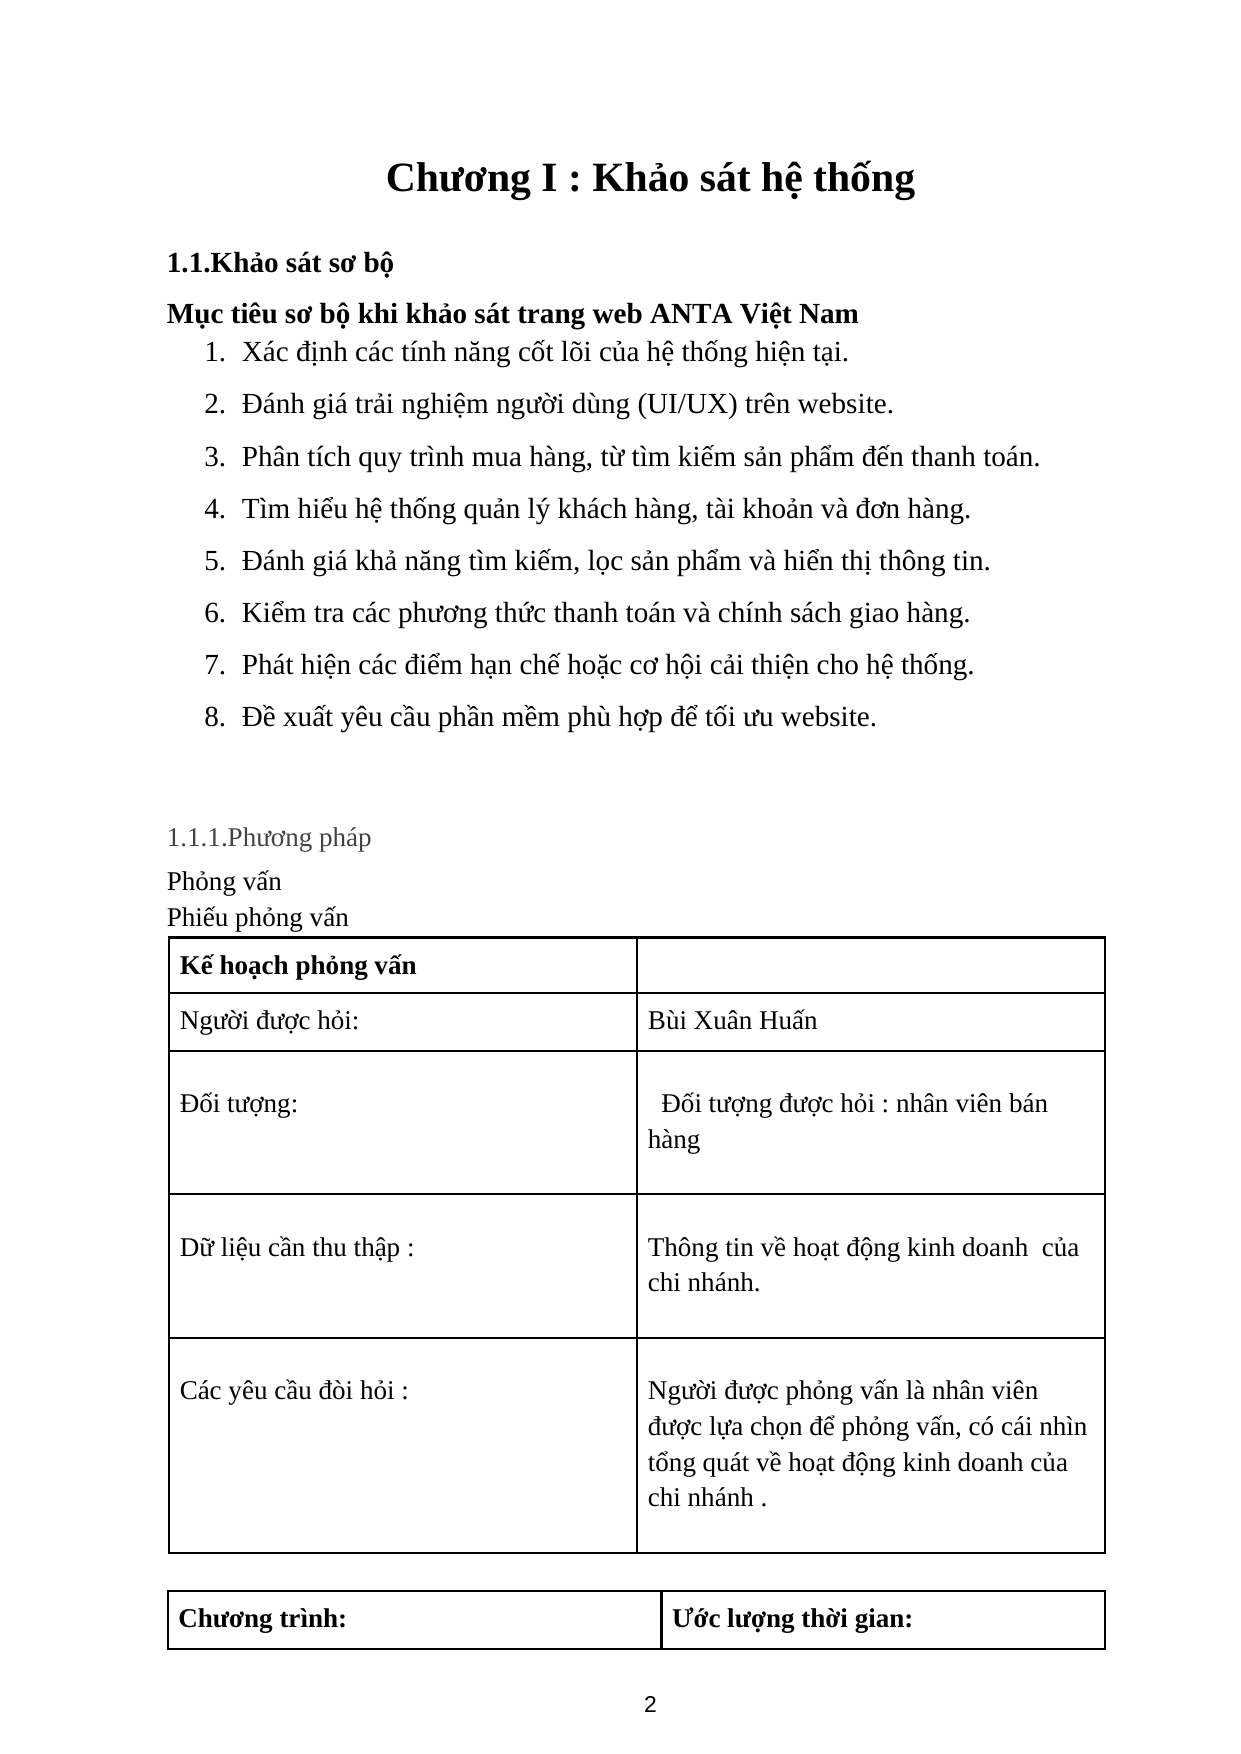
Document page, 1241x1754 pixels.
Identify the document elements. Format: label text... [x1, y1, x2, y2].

table_cell Thông tin về hoạt động kinh doanh của chi nhánh. [638, 1195, 1104, 1337]
list Đề xuất yêu cầu phần mềm phù hợp để tối ưu website. [204, 699, 1134, 733]
table_cell Dữ liệu cần thu thập : [170, 1195, 636, 1337]
table_cell Người được hỏi: [170, 994, 636, 1049]
table_header Chương trình: [169, 1592, 660, 1648]
subtitle 1.1.Khảo sát sơ bộ [167, 245, 1134, 278]
subtitle Chương I : Khảo sát hệ thống [167, 152, 1134, 200]
text Phiếu phỏng vấn [167, 901, 1134, 932]
list Xác định các tính năng cốt lõi của hệ thống hiện tại. [204, 334, 1134, 368]
list Phân tích quy trình mua hàng, từ tìm kiếm sản phẩm đến thanh toán. [204, 439, 1134, 472]
table_header [638, 939, 1104, 992]
table_cell Người được phỏng vấn là nhân viên được lựa chọn để phỏng vấn, có cái nhìn tổng quát về hoạt động kinh doanh của chi nhánh . [638, 1339, 1104, 1552]
table_cell Đối tượng được hỏi : nhân viên bán hàng [638, 1052, 1104, 1193]
table_header Kế hoạch phỏng vấn [170, 939, 636, 992]
list Tìm hiểu hệ thống quản lý khách hàng, tài khoản và đơn hàng. [204, 491, 1134, 524]
table_cell Đối tượng: [170, 1052, 636, 1193]
table_cell Bùi Xuân Huấn [638, 994, 1104, 1049]
table_cell Các yêu cầu đòi hỏi : [170, 1339, 636, 1552]
table_header Ước lượng thời gian: [663, 1592, 1104, 1648]
list Đánh giá khả năng tìm kiếm, lọc sản phẩm và hiển thị thông tin. [204, 543, 1134, 577]
list Đánh giá trải nghiệm người dùng (UI/UX) trên website. [204, 386, 1134, 420]
text Mục tiêu sơ bộ khi khảo sát trang web ANTA Việt Nam [167, 296, 1134, 329]
subtitle 1.1.1.Phương pháp [167, 821, 1134, 852]
list Phát hiện các điểm hạn chế hoặc cơ hội cải thiện cho hệ thống. [204, 647, 1134, 681]
list Kiểm tra các phương thức thanh toán và chính sách giao hàng. [204, 595, 1134, 629]
text Phỏng vấn [167, 865, 1134, 896]
